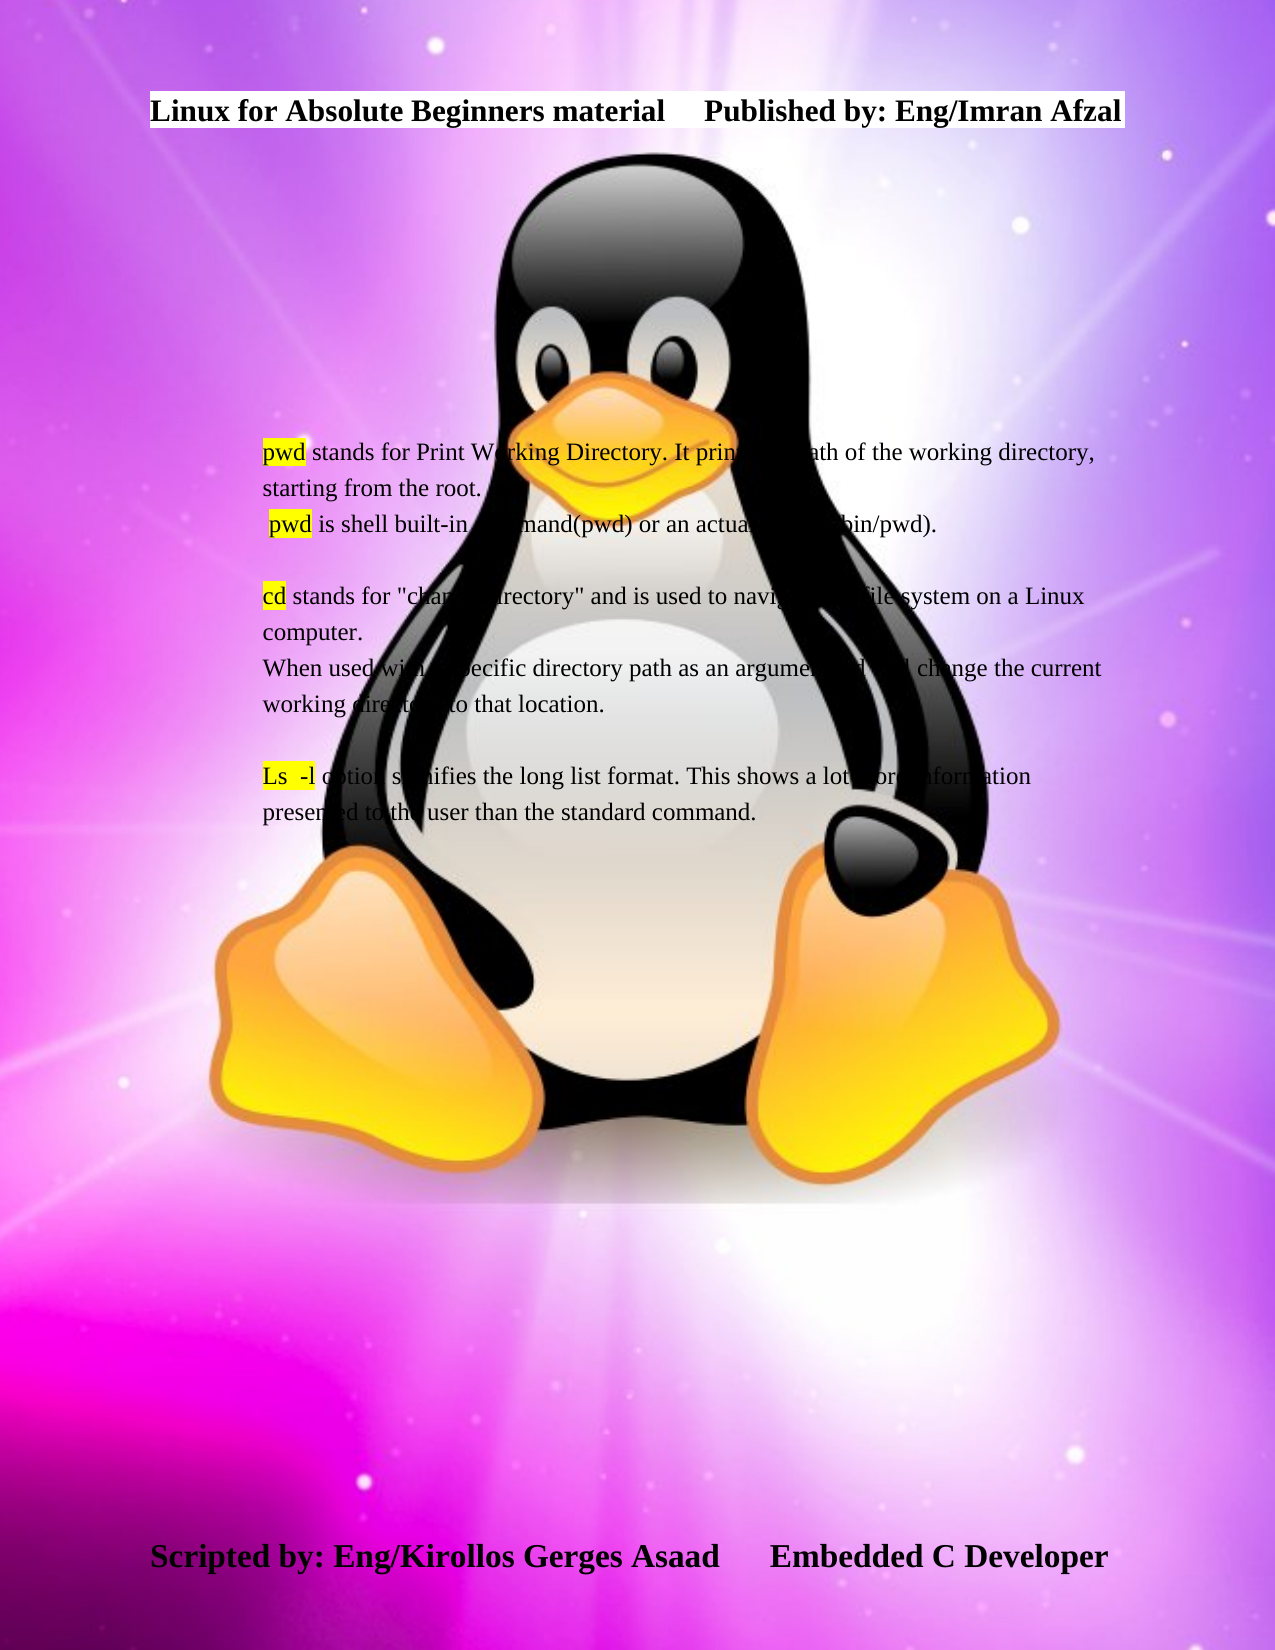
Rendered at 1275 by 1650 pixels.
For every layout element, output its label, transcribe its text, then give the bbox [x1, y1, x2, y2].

list pwd is shell built-in command(pwd) or an actual binary(/bin/pwd). [312, 509, 1125, 538]
list cd stands for "change directory" and is used to navigate the file system on a Linux computer. [262, 581, 1125, 646]
list When used with a specific directory path as an argument, cd will change the current working directory to that location. [262, 653, 1125, 718]
list pwd stands for Print Working Directory. It prints the path of the working directory, starting from the root. [262, 437, 1125, 502]
picture [0, 0, 1275, 1650]
list Ls -l option signifies the long list format. This shows a lot more information presented to the user than the standard command. [262, 761, 1125, 826]
